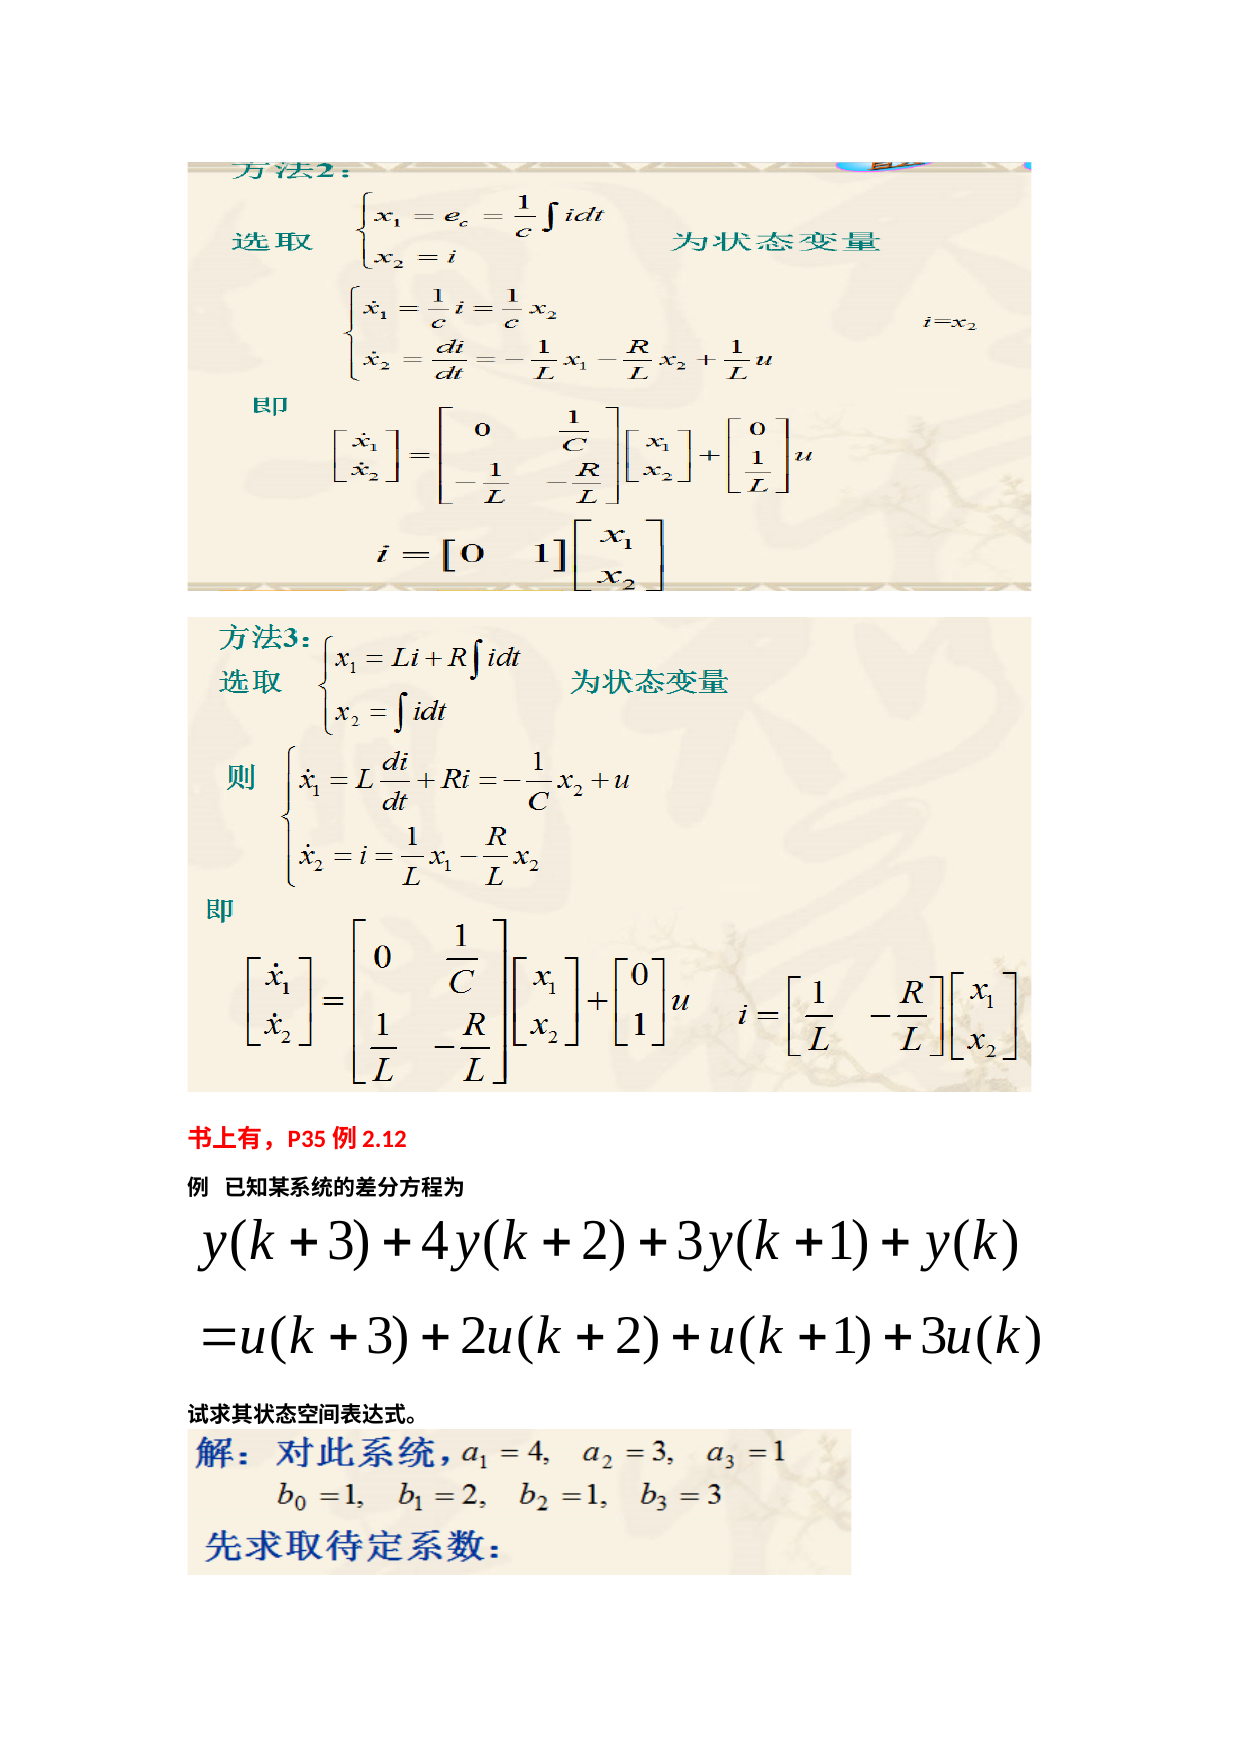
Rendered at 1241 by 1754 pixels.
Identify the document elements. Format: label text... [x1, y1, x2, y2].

text 试求其状态空间表达式。 [187, 1397, 1053, 1429]
picture [187, 617, 1032, 1092]
picture [187, 1429, 852, 1575]
text 例 已知某系统的差分方程为 [187, 1169, 1053, 1202]
text 书上有，P35 例2.12 [187, 1104, 1053, 1169]
picture [187, 162, 1032, 591]
